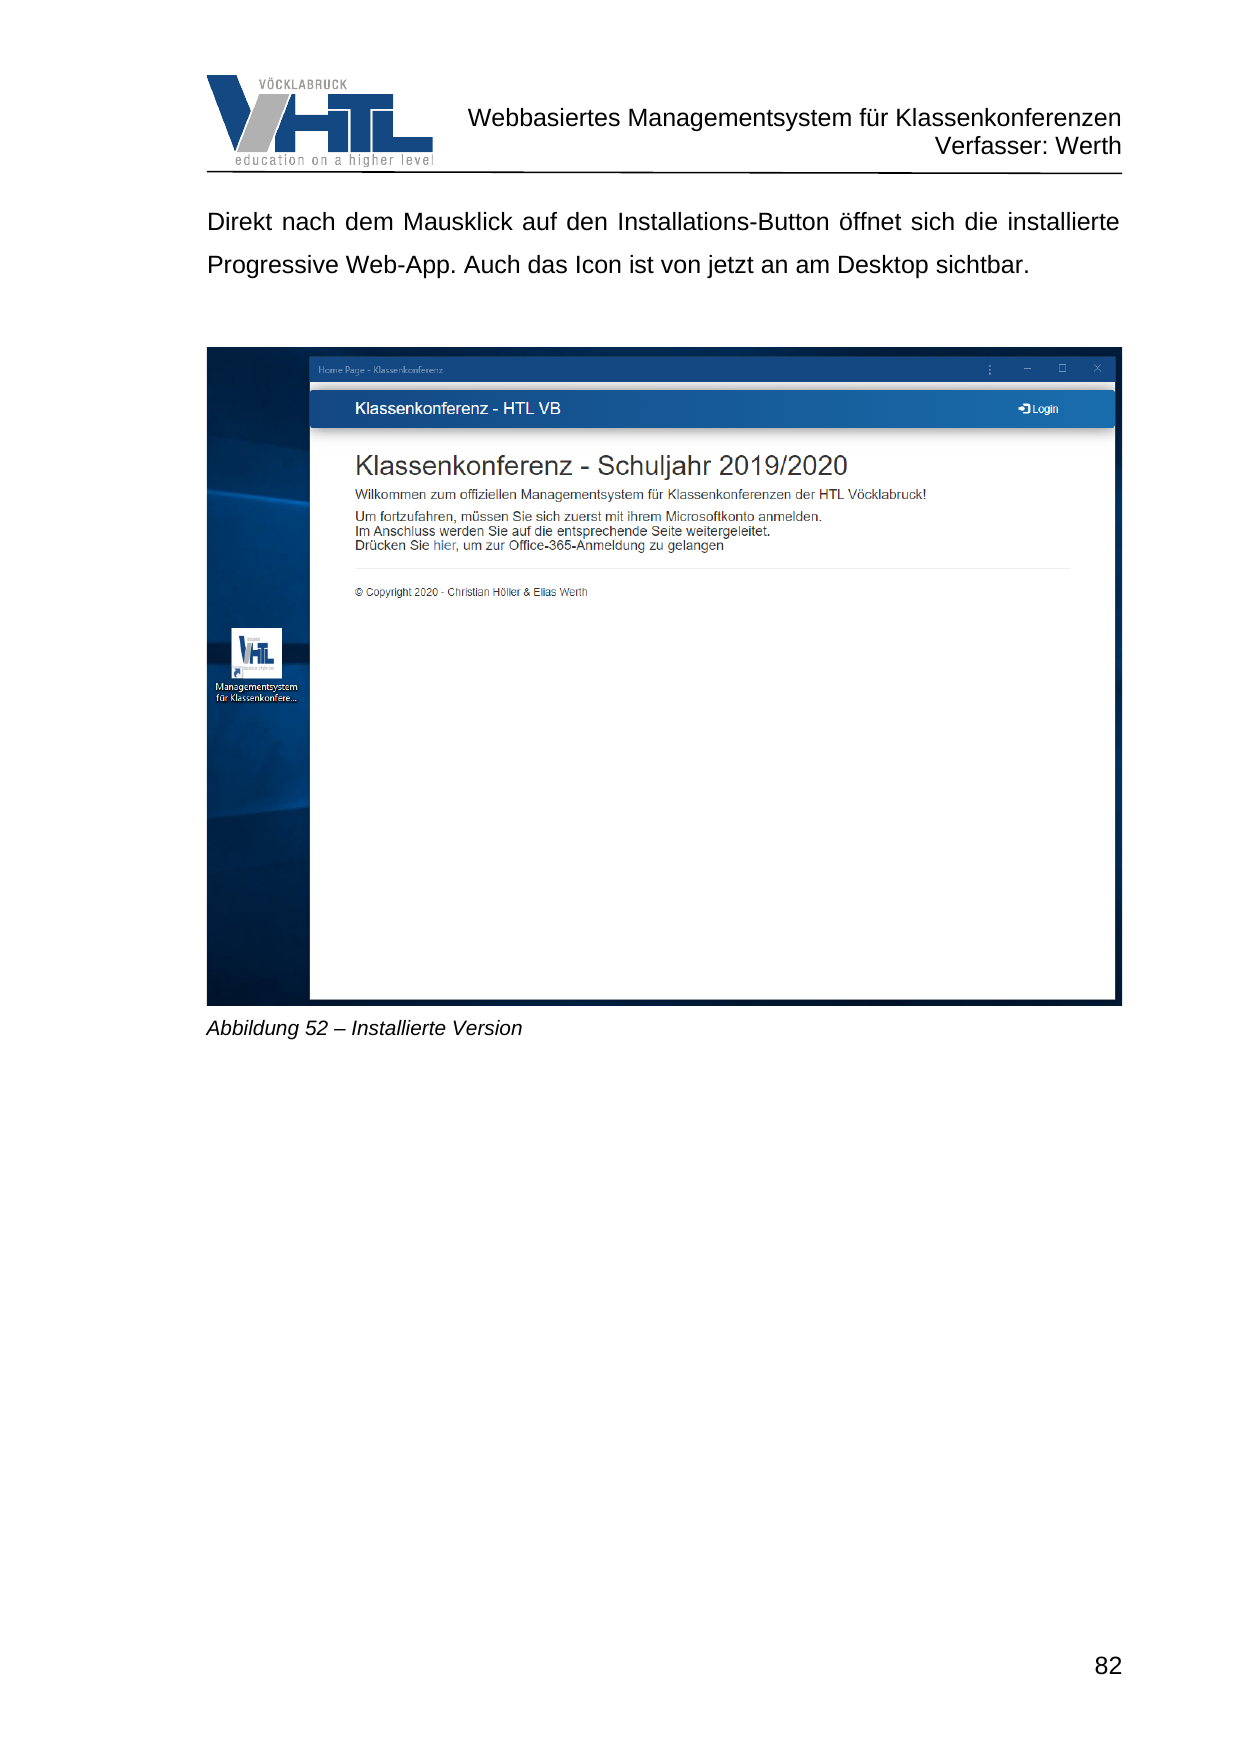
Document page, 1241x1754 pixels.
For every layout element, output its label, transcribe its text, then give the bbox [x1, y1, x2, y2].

picture [206, 347, 1123, 1006]
picture [206, 75, 433, 167]
text Direkt nach dem Mausklick auf den Installations-Button öffnet sich die installierte Progressive Web-App. Auch das Icon ist von jetzt an am Desktop sichtbar. [207, 207, 1122, 279]
